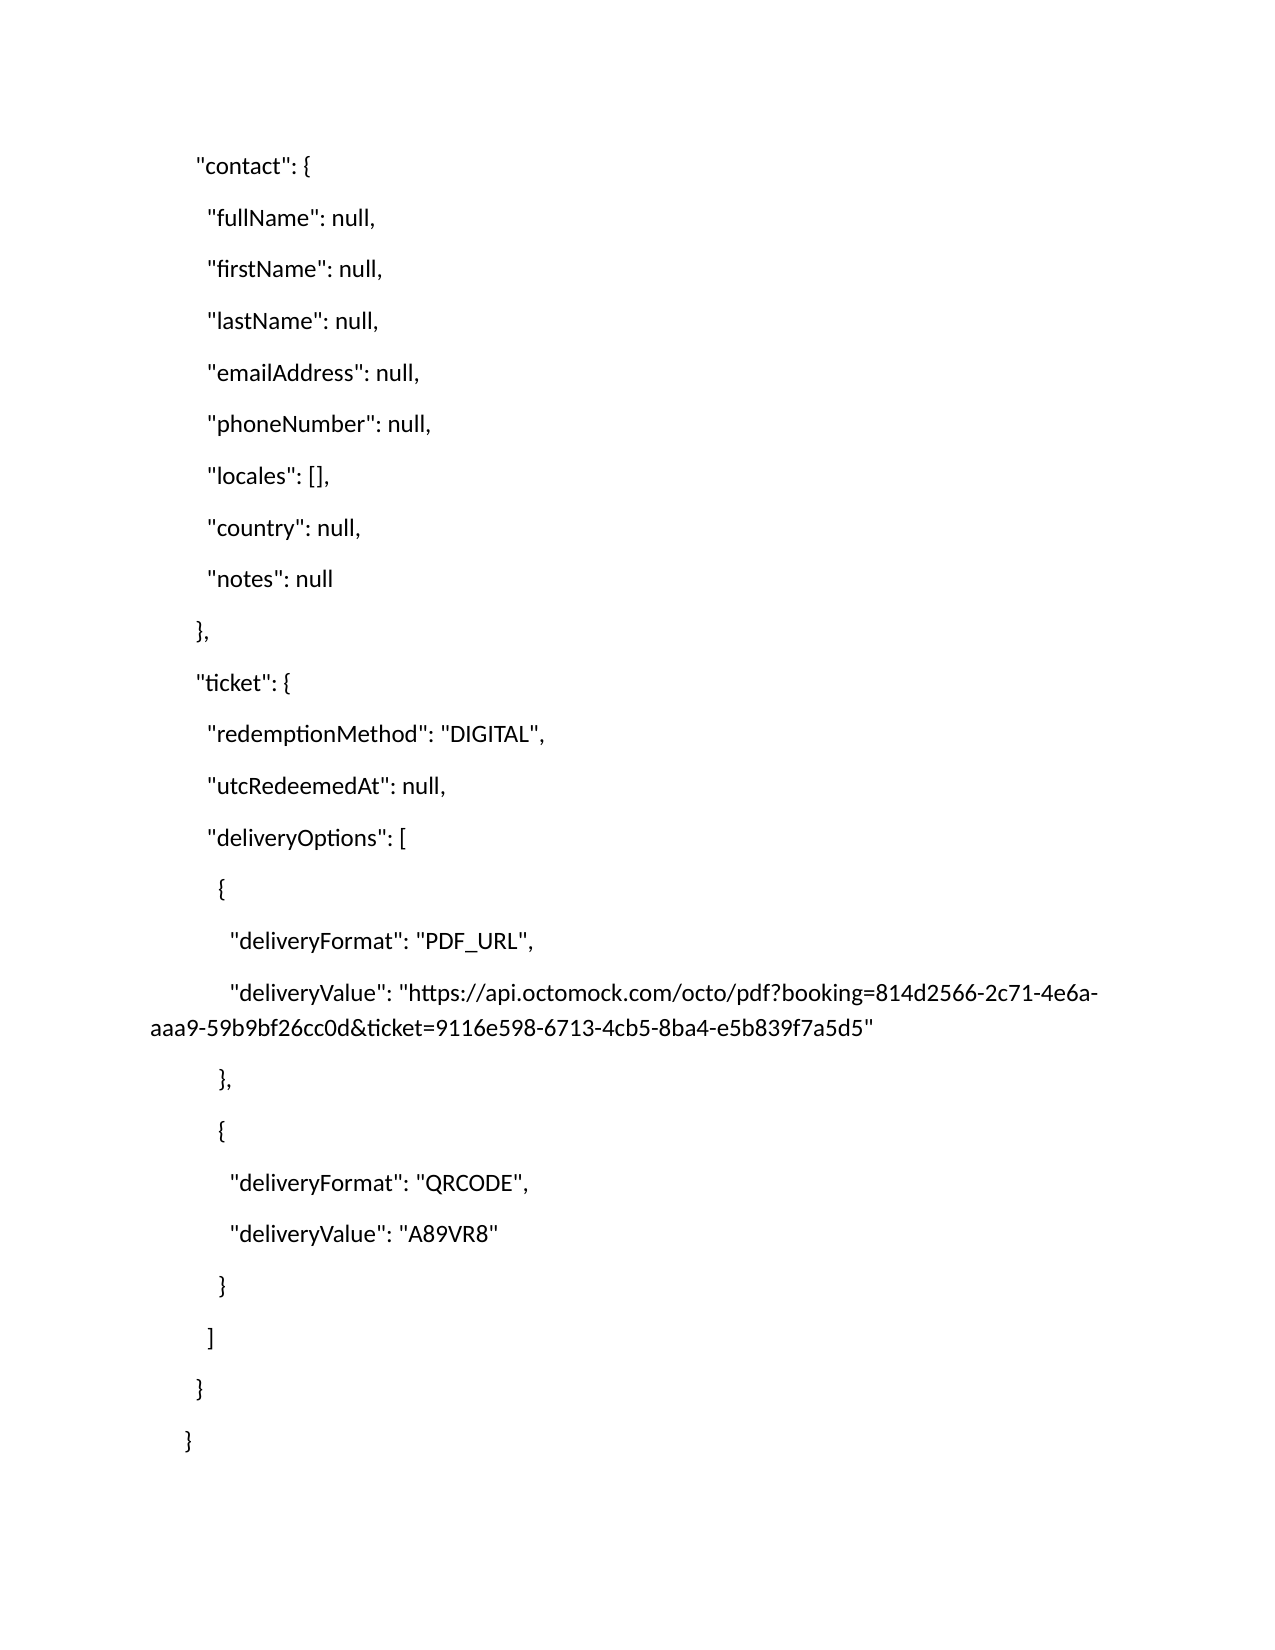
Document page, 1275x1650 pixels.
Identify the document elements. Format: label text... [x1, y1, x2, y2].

text { [150, 873, 1125, 904]
text } [150, 1373, 1125, 1404]
text "ticket": { [150, 667, 1125, 697]
text "contact": { [150, 150, 1125, 181]
text "fullName": null, [150, 202, 1125, 232]
text "redemptionMethod": "DIGITAL", [150, 718, 1125, 749]
text { [150, 1115, 1125, 1146]
text ] [150, 1322, 1125, 1352]
text "deliveryOptions": [ [150, 822, 1125, 852]
text "emailAddress": null, [150, 357, 1125, 387]
text } [150, 1425, 1125, 1456]
text } [150, 1270, 1125, 1301]
text "utcRedeemedAt": null, [150, 770, 1125, 801]
text }, [150, 615, 1125, 646]
text "firstName": null, [150, 253, 1125, 284]
text "deliveryFormat": "PDF_URL", [150, 925, 1125, 956]
text "deliveryValue": "https://api.octomock.com/octo/pdf?booking=814d2566-2c71-4e6a-aaa9-59b9bf26cc0d&ticket=9116e598-6713-4cb5-8ba4-e5b839f7a5d5" [150, 977, 1125, 1042]
text "locales": [], [150, 460, 1125, 491]
text "phoneNumber": null, [150, 408, 1125, 439]
text "country": null, [150, 512, 1125, 542]
text "lastName": null, [150, 305, 1125, 336]
text "notes": null [150, 563, 1125, 594]
text }, [150, 1063, 1125, 1094]
text "deliveryFormat": "QRCODE", [150, 1167, 1125, 1197]
text "deliveryValue": "A89VR8" [150, 1218, 1125, 1249]
